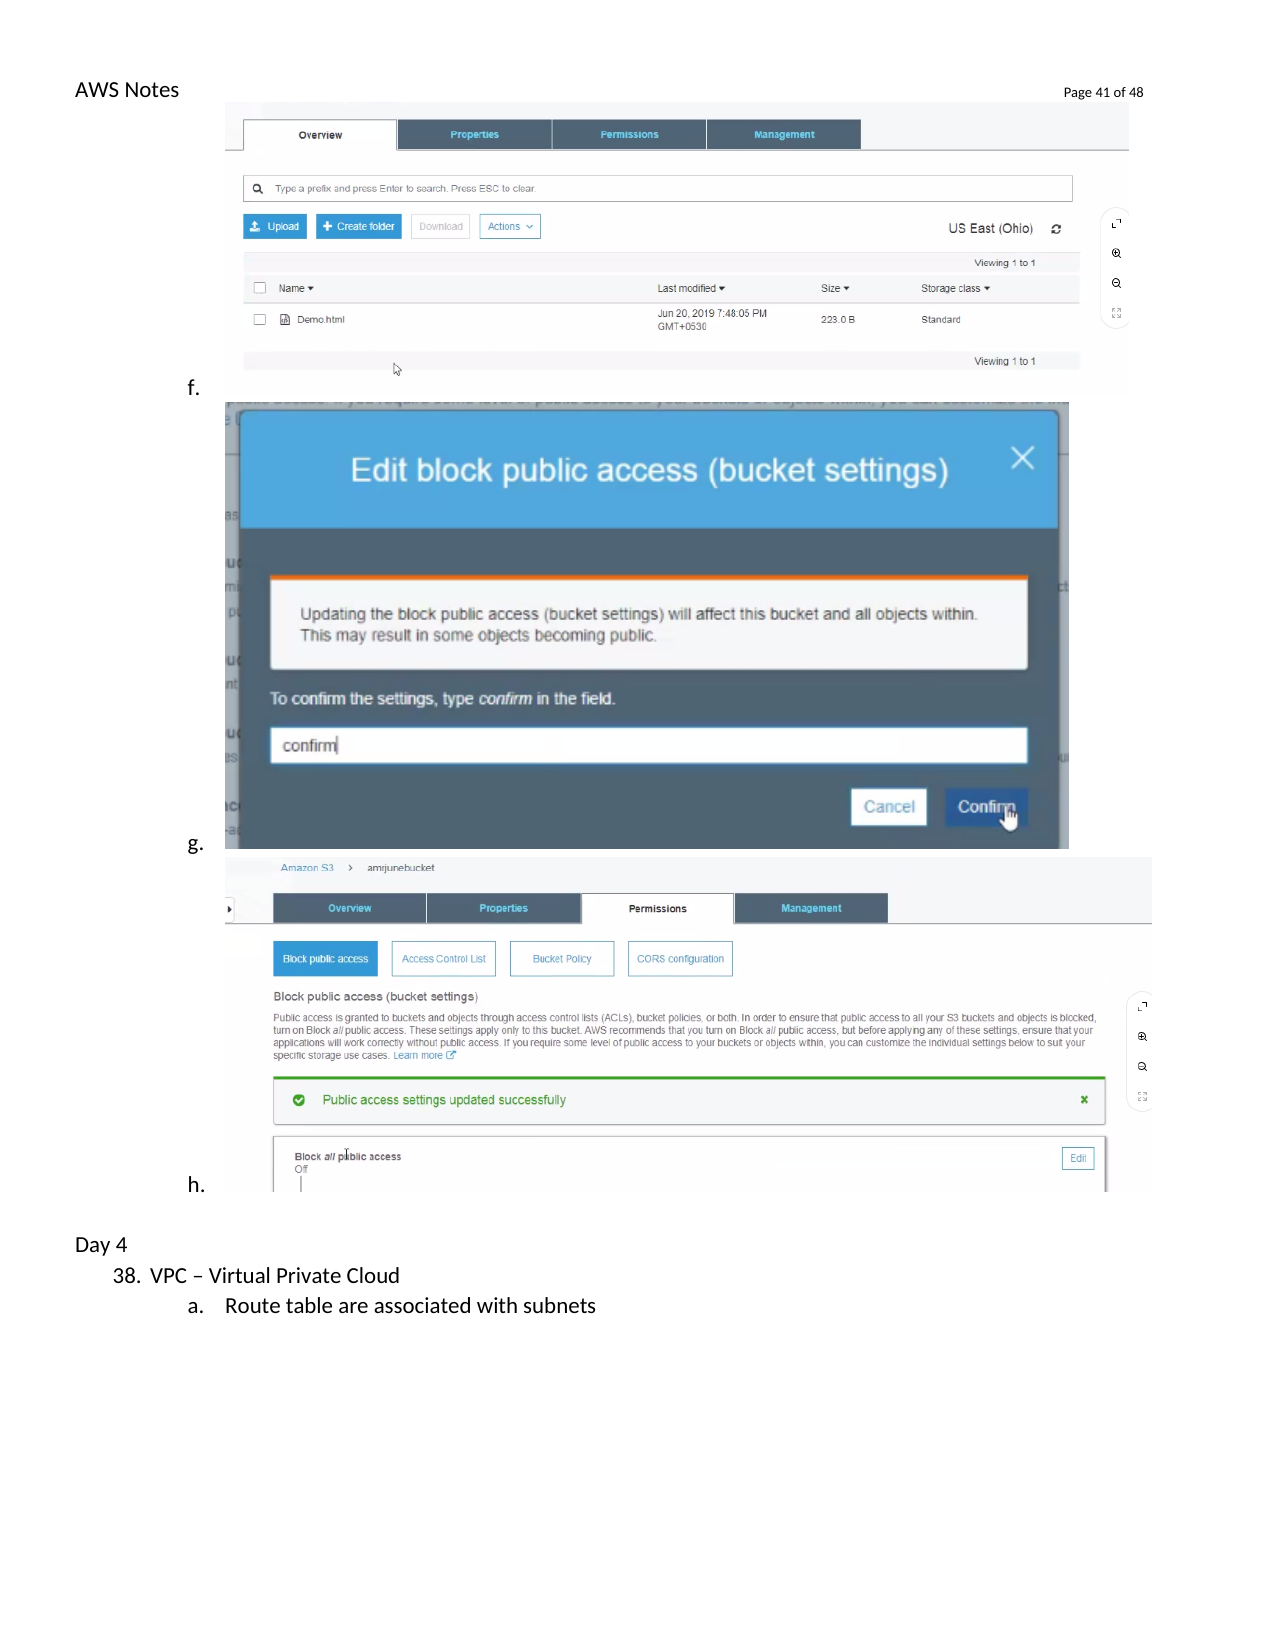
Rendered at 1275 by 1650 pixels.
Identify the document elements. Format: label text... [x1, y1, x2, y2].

picture [225, 857, 1152, 1192]
list VPC – Virtual Private Cloud [112, 1261, 1200, 1289]
list Route table are associated with subnets [187, 1291, 1200, 1319]
list Day 4 [75, 1231, 1200, 1259]
picture [225, 102, 1129, 395]
picture [225, 402, 1069, 849]
